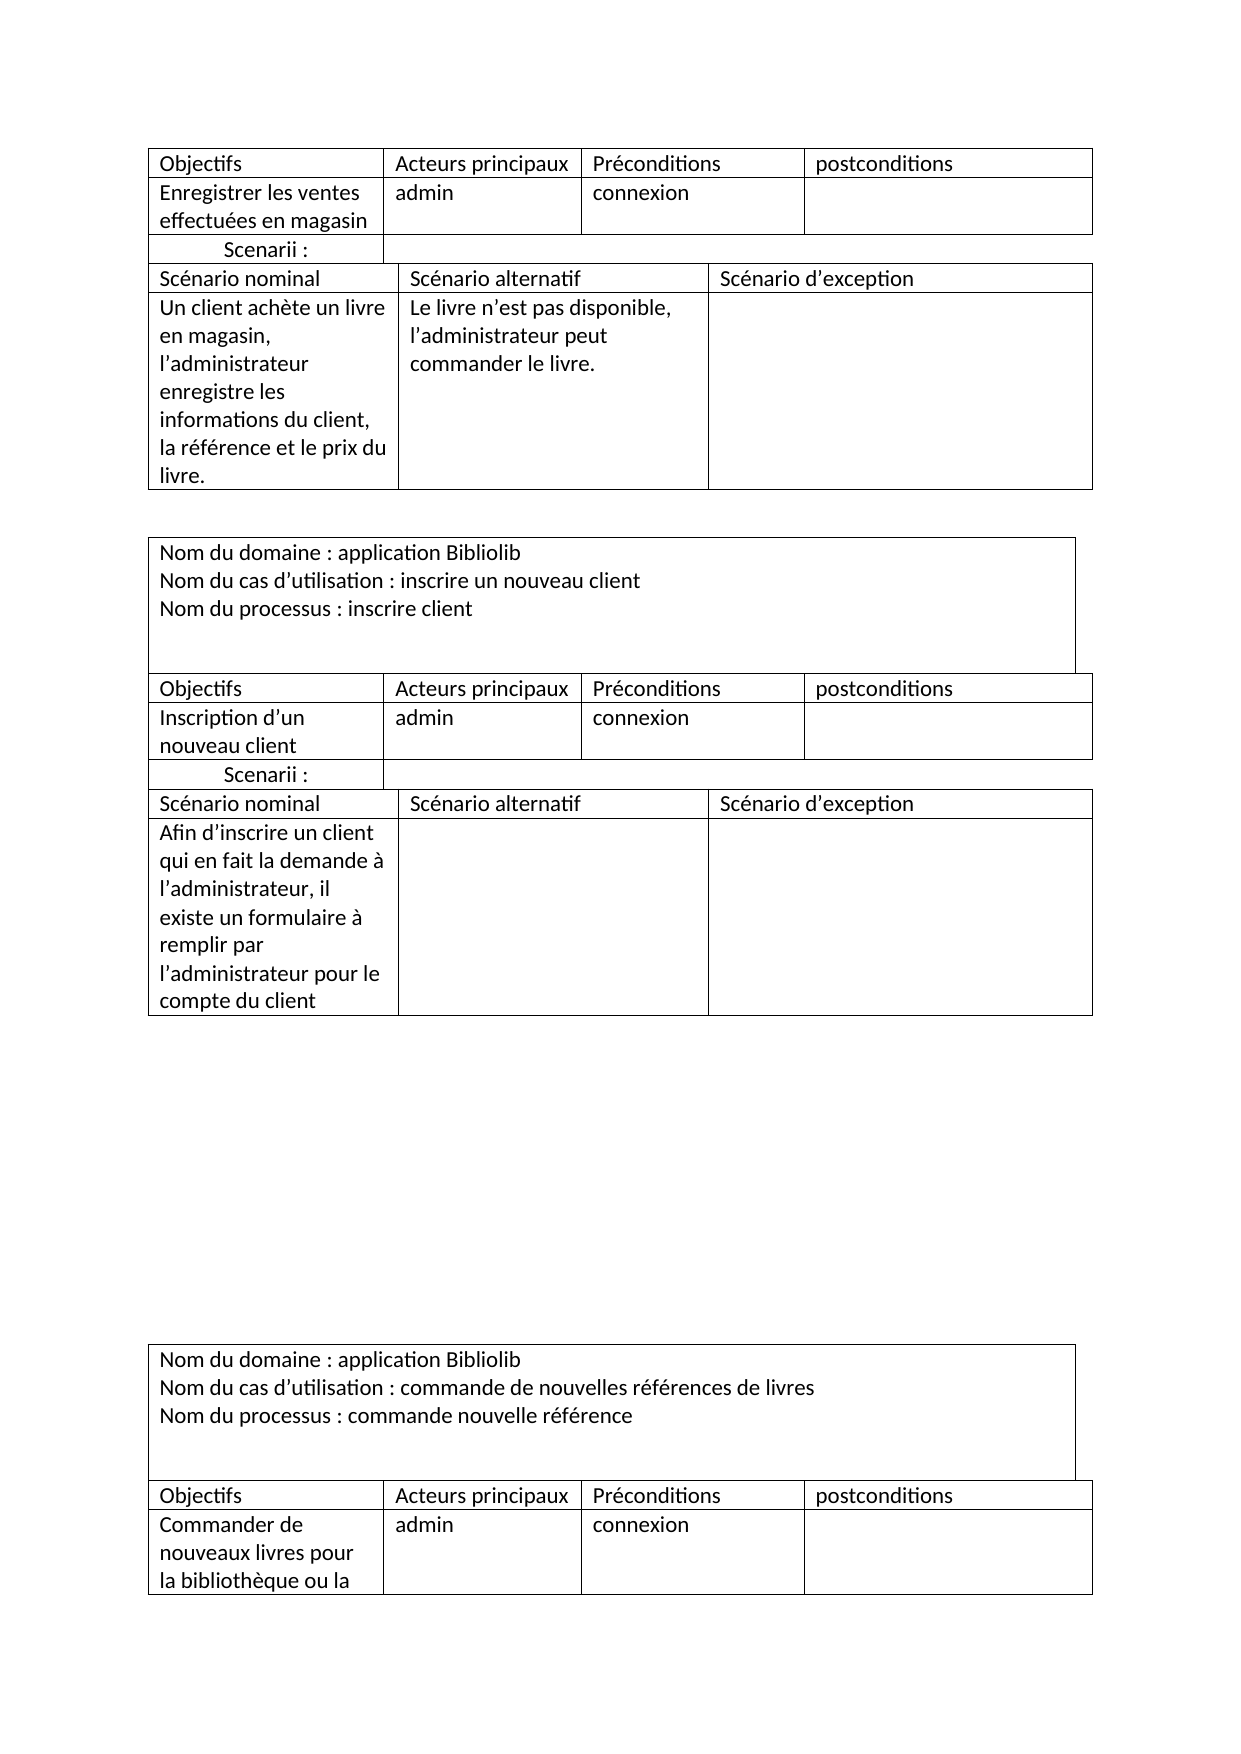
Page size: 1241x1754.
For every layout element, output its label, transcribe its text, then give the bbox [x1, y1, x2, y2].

table_cell Objectifs [149, 674, 383, 702]
table_cell Le livre n’est pas disponible, l’administrateur peut commander le livre. [399, 293, 708, 489]
table_cell Un client achète un livre en magasin, l’administrateur enregistre les informations du client, la référence et le prix du livre. [149, 293, 398, 489]
table_cell Scénario alternatif [399, 264, 708, 292]
table_cell Afin d’inscrire un client qui en fait la demande à l’administrateur, il existe un formulaire à remplir par l’administrateur pour le compte du client [149, 819, 398, 1015]
table_cell Préconditions [582, 1481, 804, 1509]
table_cell Acteurs principaux [384, 149, 581, 177]
table_cell Scenarii : [149, 235, 383, 263]
table_cell Scénario d’exception [709, 264, 1092, 292]
table_header Nom du domaine : application Bibliolib Nom du cas d’utilisation : commande de nouvelles références de livres Nom du processus : commande nouvelle référence [149, 1345, 1075, 1480]
table_cell Acteurs principaux [384, 674, 581, 702]
table_cell Scénario alternatif [399, 790, 708, 817]
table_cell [149, 1510, 383, 1594]
table_cell [805, 1510, 1092, 1594]
table_cell postconditions [805, 149, 1092, 177]
table_cell Préconditions [582, 674, 804, 702]
table_cell [709, 819, 1092, 1015]
table_cell Enregistrer les ventes effectuées en magasin [149, 178, 383, 234]
table_cell admin [384, 1510, 581, 1594]
table_cell postconditions [805, 674, 1092, 702]
table_cell Acteurs principaux [384, 1481, 581, 1509]
table_cell Objectifs [149, 1481, 383, 1509]
table_cell Préconditions [582, 149, 804, 177]
table_cell admin [384, 178, 581, 234]
table_cell Scénario d’exception [709, 790, 1092, 817]
table_header Nom du domaine : application Bibliolib Nom du cas d’utilisation : inscrire un nouveau client Nom du processus : inscrire client [149, 538, 1075, 673]
table_cell [399, 819, 708, 1015]
table_cell Scénario nominal [149, 790, 398, 817]
table_cell connexion [582, 1510, 804, 1594]
table_cell Scenarii : [149, 760, 383, 788]
table_cell connexion [582, 178, 804, 234]
table_cell Inscription d’un nouveau client [149, 703, 383, 759]
table_cell connexion [582, 703, 804, 759]
table_cell [805, 178, 1092, 234]
table_cell [709, 293, 1092, 489]
table_cell admin [384, 703, 581, 759]
table_cell postconditions [805, 1481, 1092, 1509]
table_cell Objectifs [149, 149, 383, 177]
table_cell Scénario nominal [149, 264, 398, 292]
table_cell [805, 703, 1092, 759]
